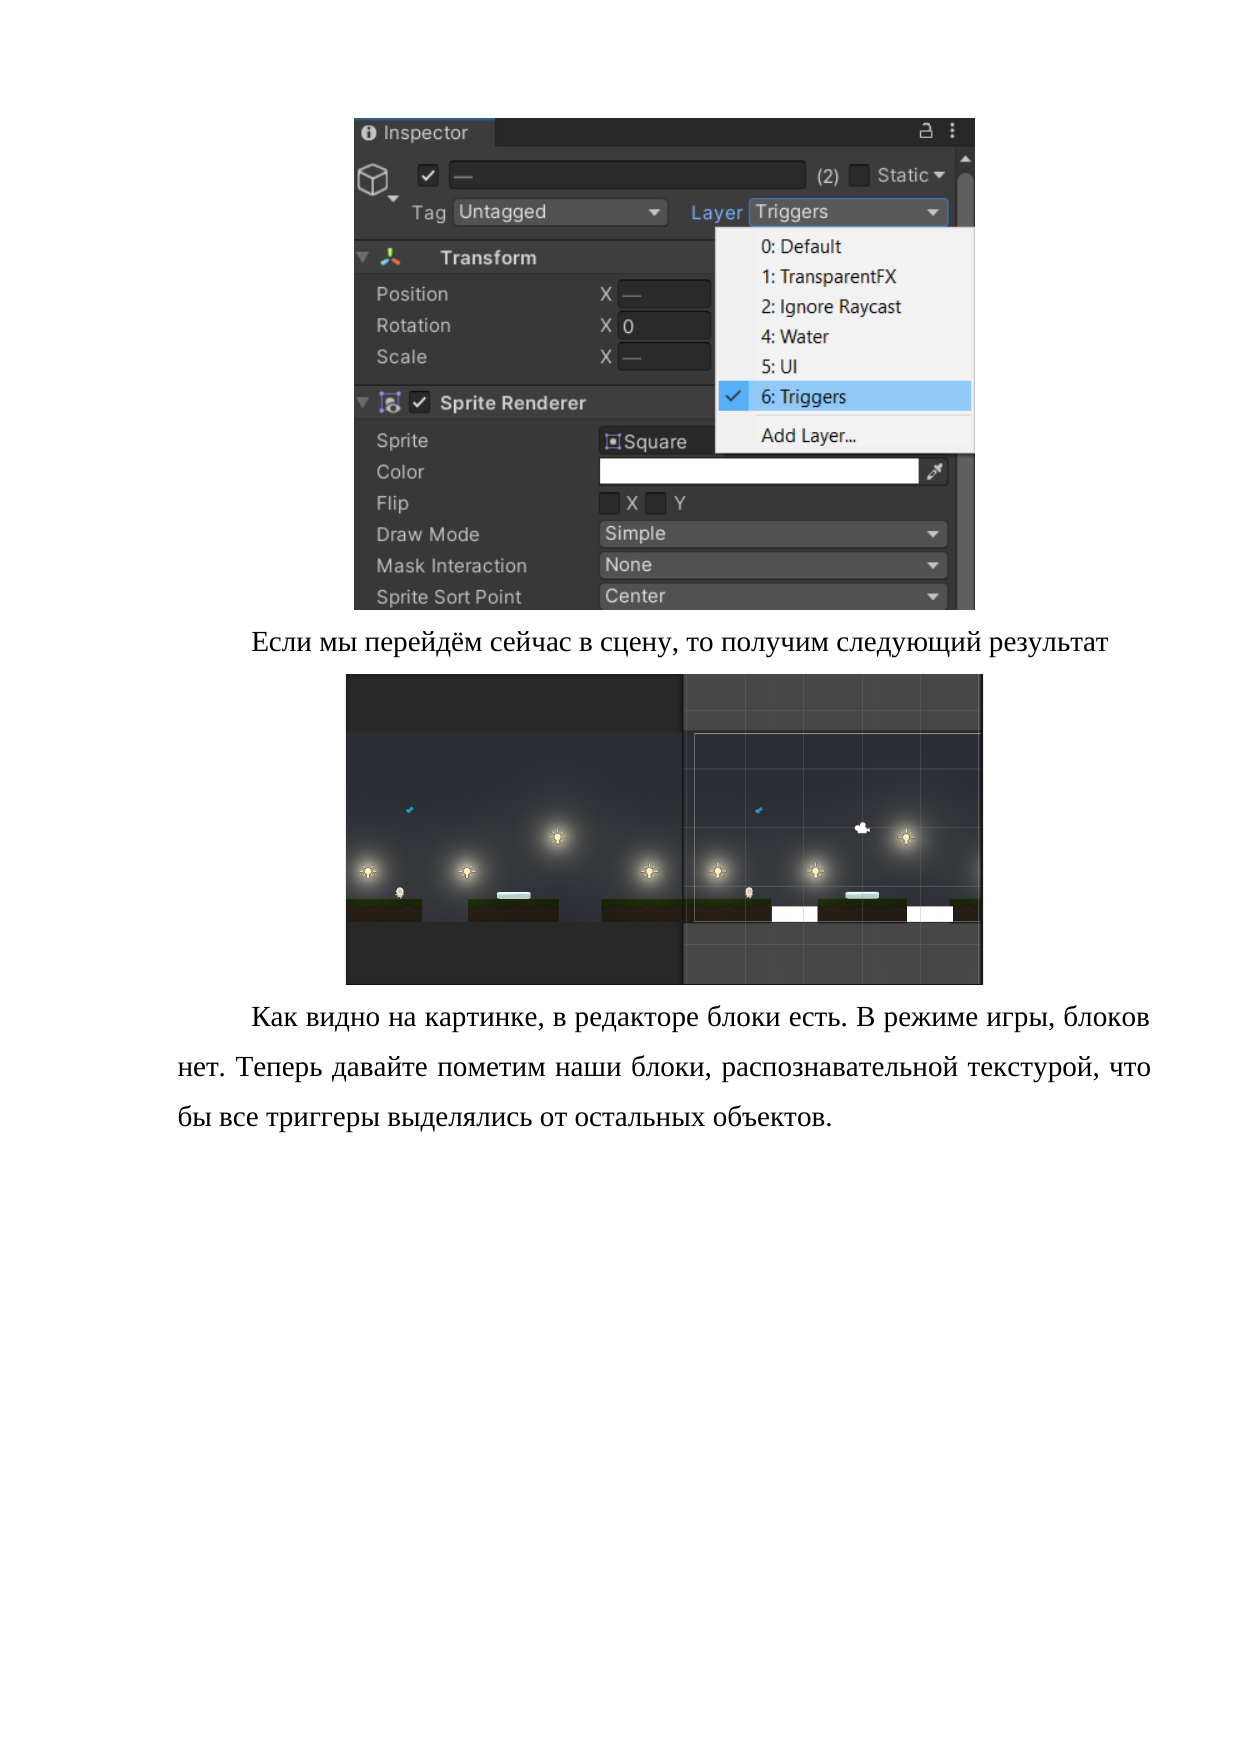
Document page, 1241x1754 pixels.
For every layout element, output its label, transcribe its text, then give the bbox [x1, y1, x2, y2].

text Если мы перейдём сейчас в сцену, то получим следующий результат [177, 624, 1152, 657]
picture [354, 118, 975, 610]
picture [345, 674, 984, 985]
text Как видно на картинке, в редакторе блоки есть. В режиме игры, блоков нет. Теперь давайте пометим наши блоки, распознавательной текстурой, что бы все триггеры выделялись от остальных объектов. [177, 999, 1152, 1133]
